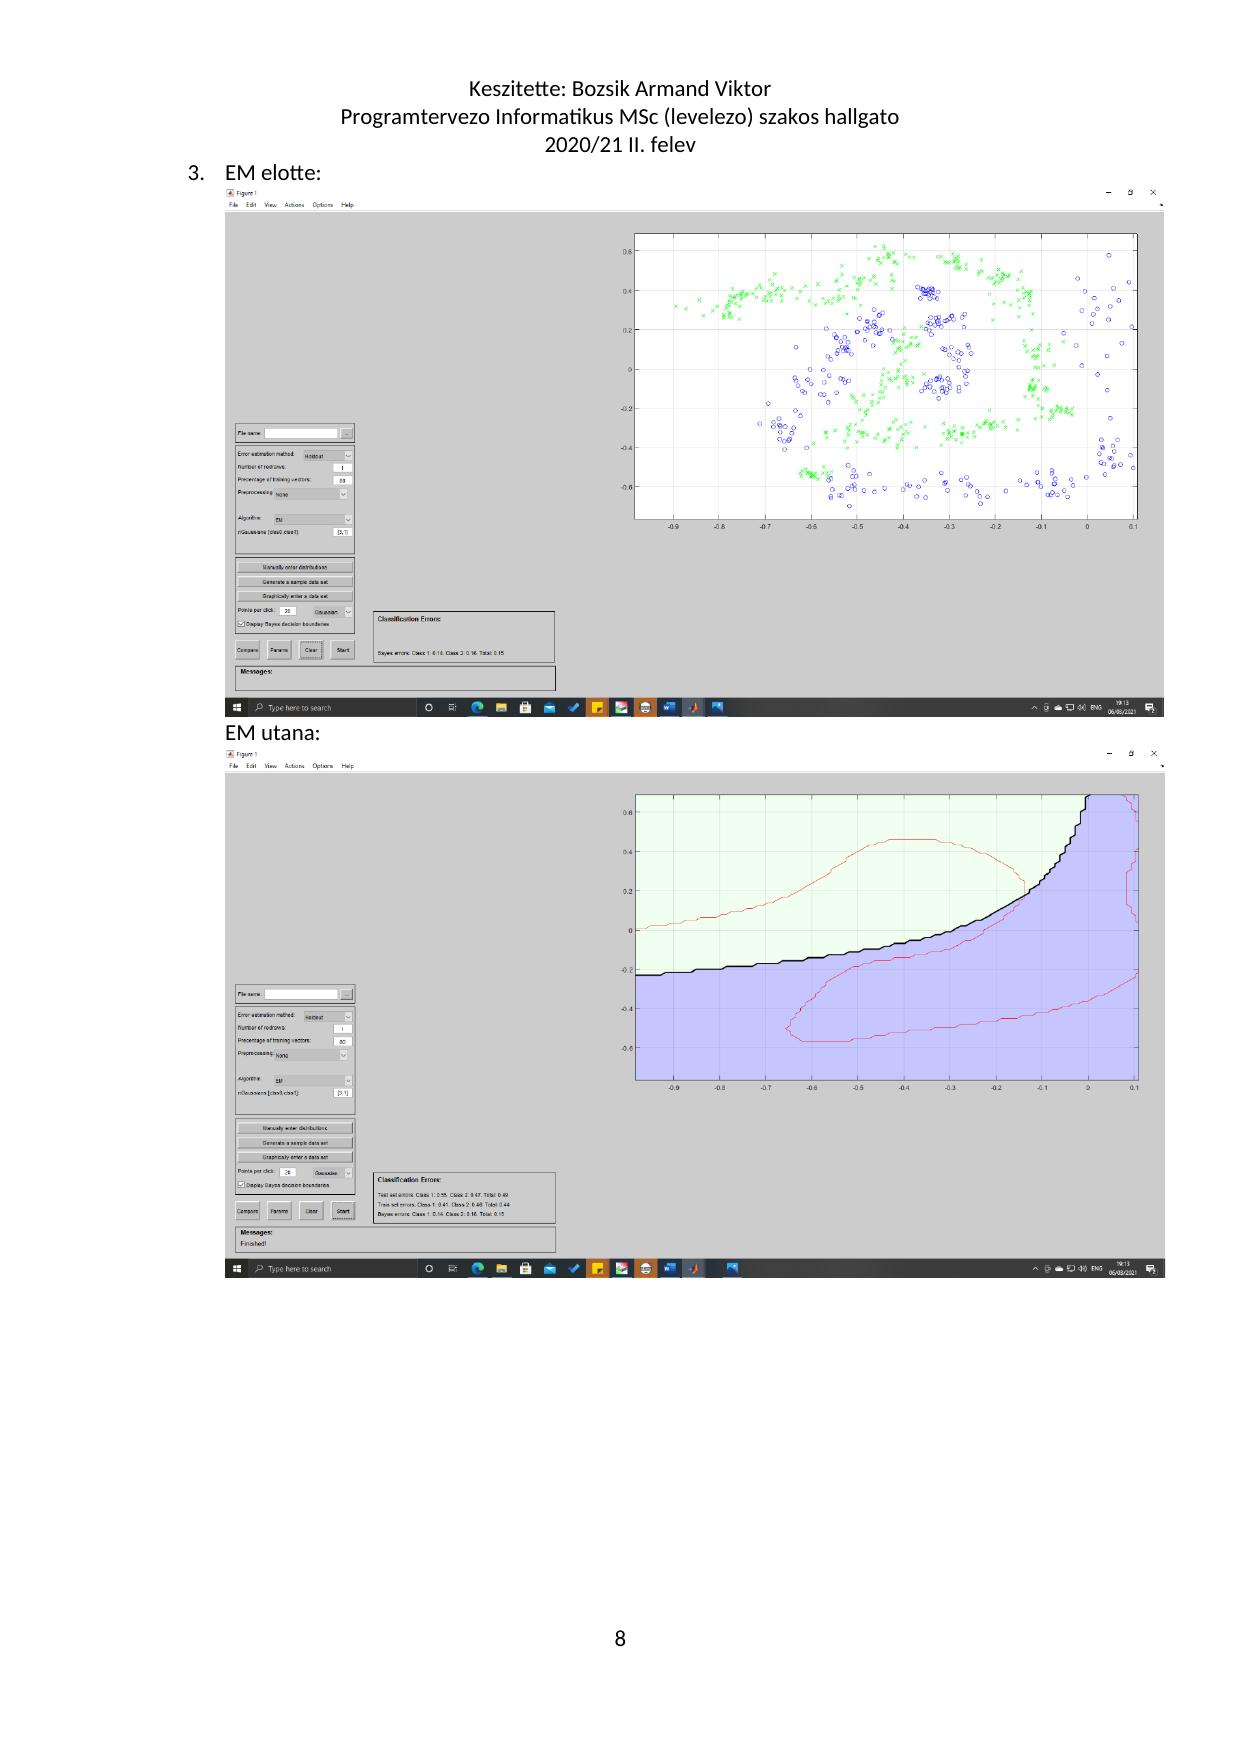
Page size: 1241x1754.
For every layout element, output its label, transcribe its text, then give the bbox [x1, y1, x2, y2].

picture [225, 748, 1166, 1278]
picture [225, 188, 1164, 717]
